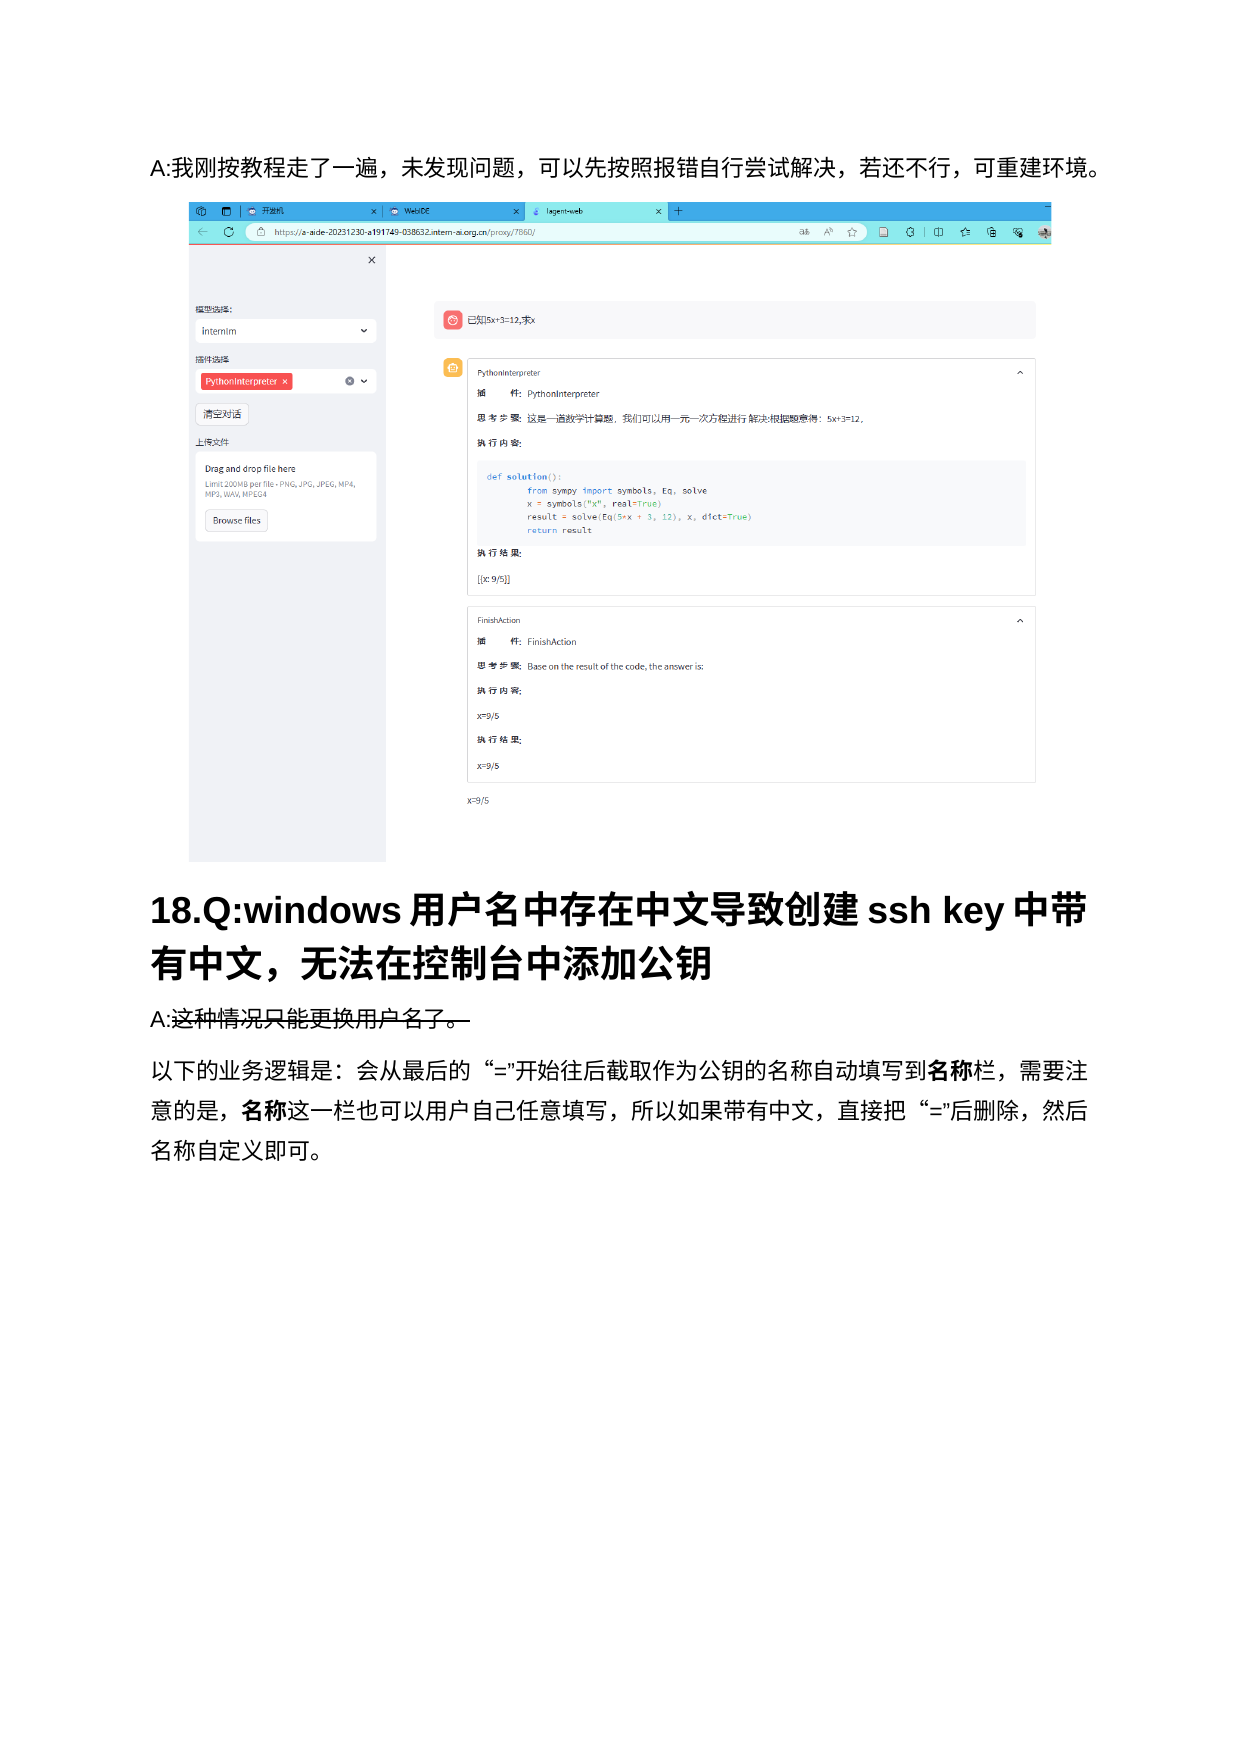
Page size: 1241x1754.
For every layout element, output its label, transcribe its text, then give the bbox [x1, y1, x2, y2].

picture [188, 202, 1052, 862]
text 以下的业务逻辑是：会从最后的“=”开始往后截取作为公钥的名称自动填写到名称栏，需要注意的是，名称这一栏也可以用户自己任意填写，所以如果带有中文，直接把“=”后删除，然后名称自定义即可。 [150, 1053, 1090, 1166]
text A:这种情况只能更换用户名了。 [150, 1001, 1090, 1034]
text A:我刚按教程走了一遍，未发现问题，可以先按照报错自行尝试解决，若还不行，可重建环境。 [150, 150, 1090, 183]
